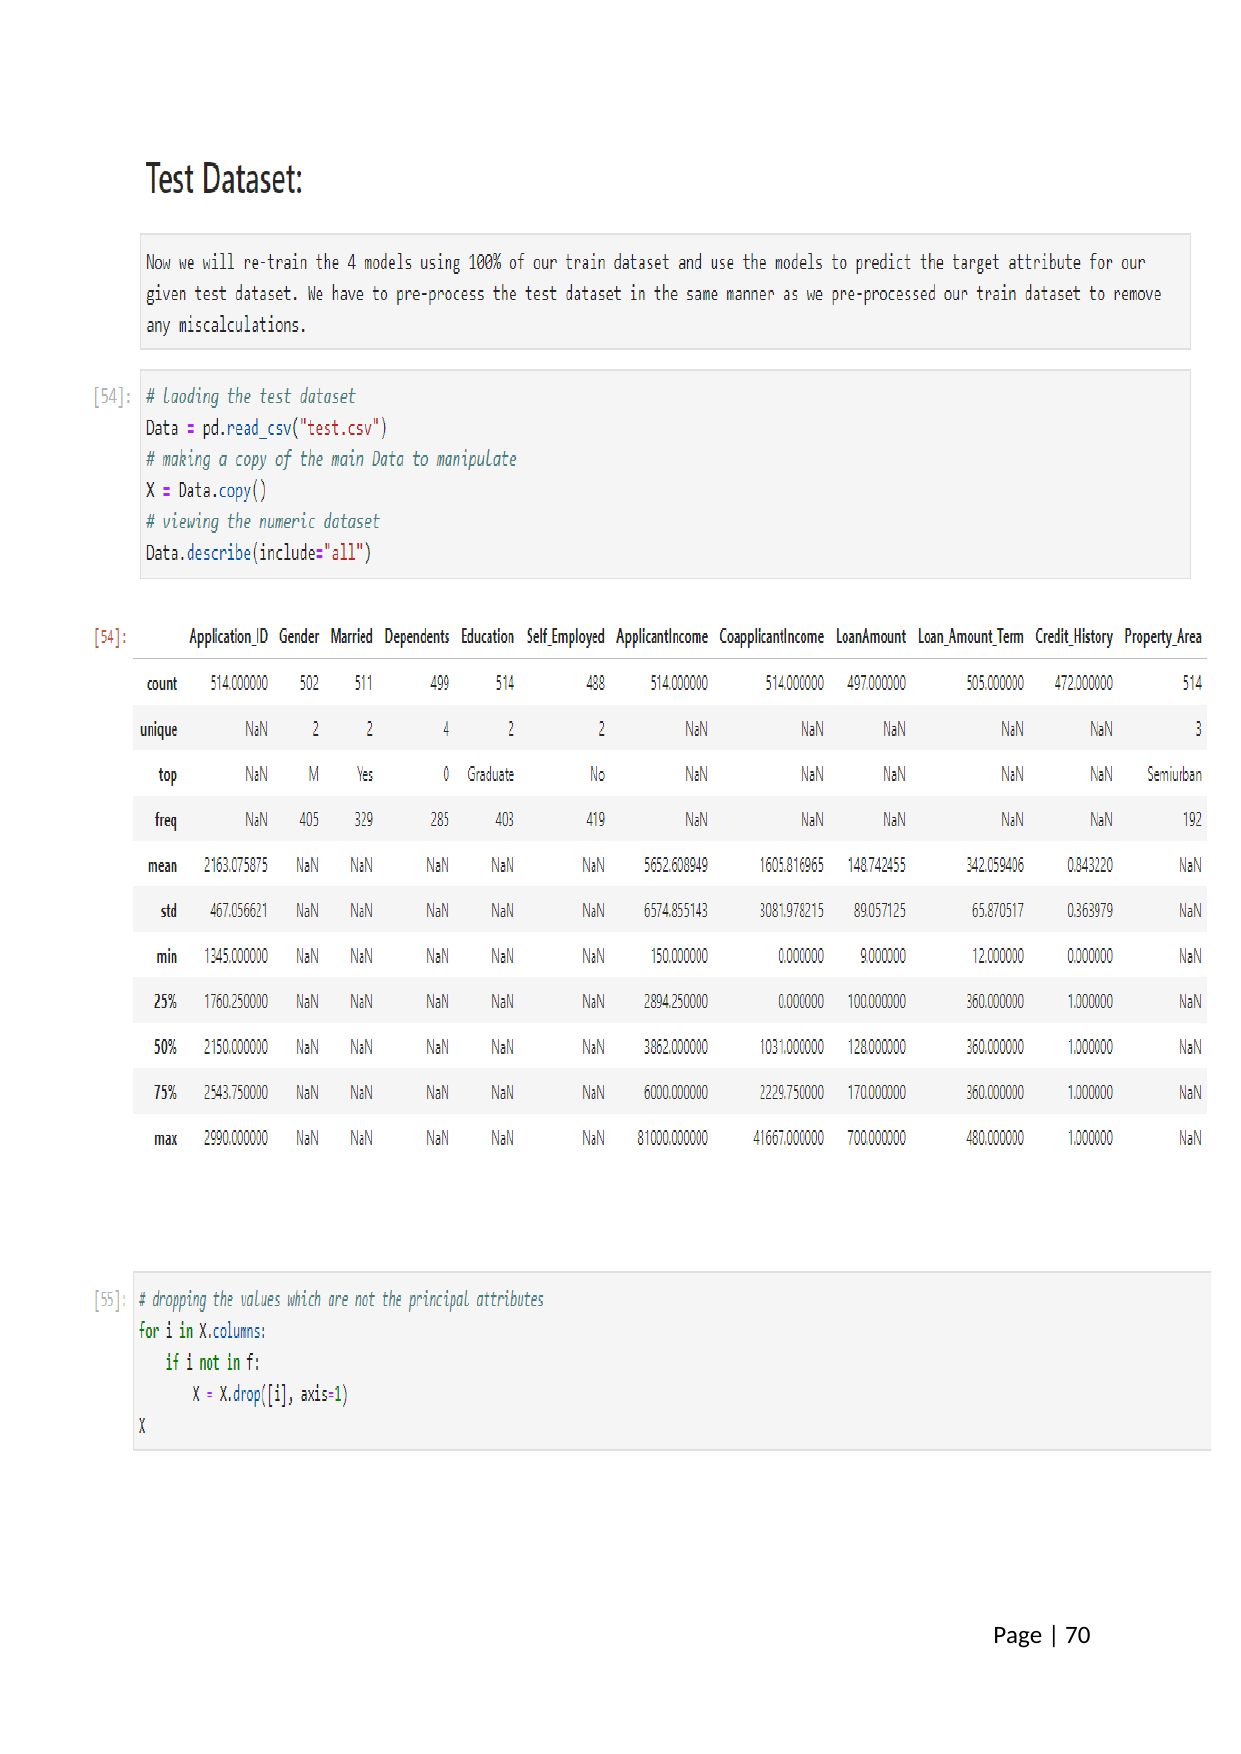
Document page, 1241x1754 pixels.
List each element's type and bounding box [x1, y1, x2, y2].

picture [91, 1237, 1212, 1461]
picture [91, 150, 1201, 593]
picture [91, 611, 1223, 1169]
